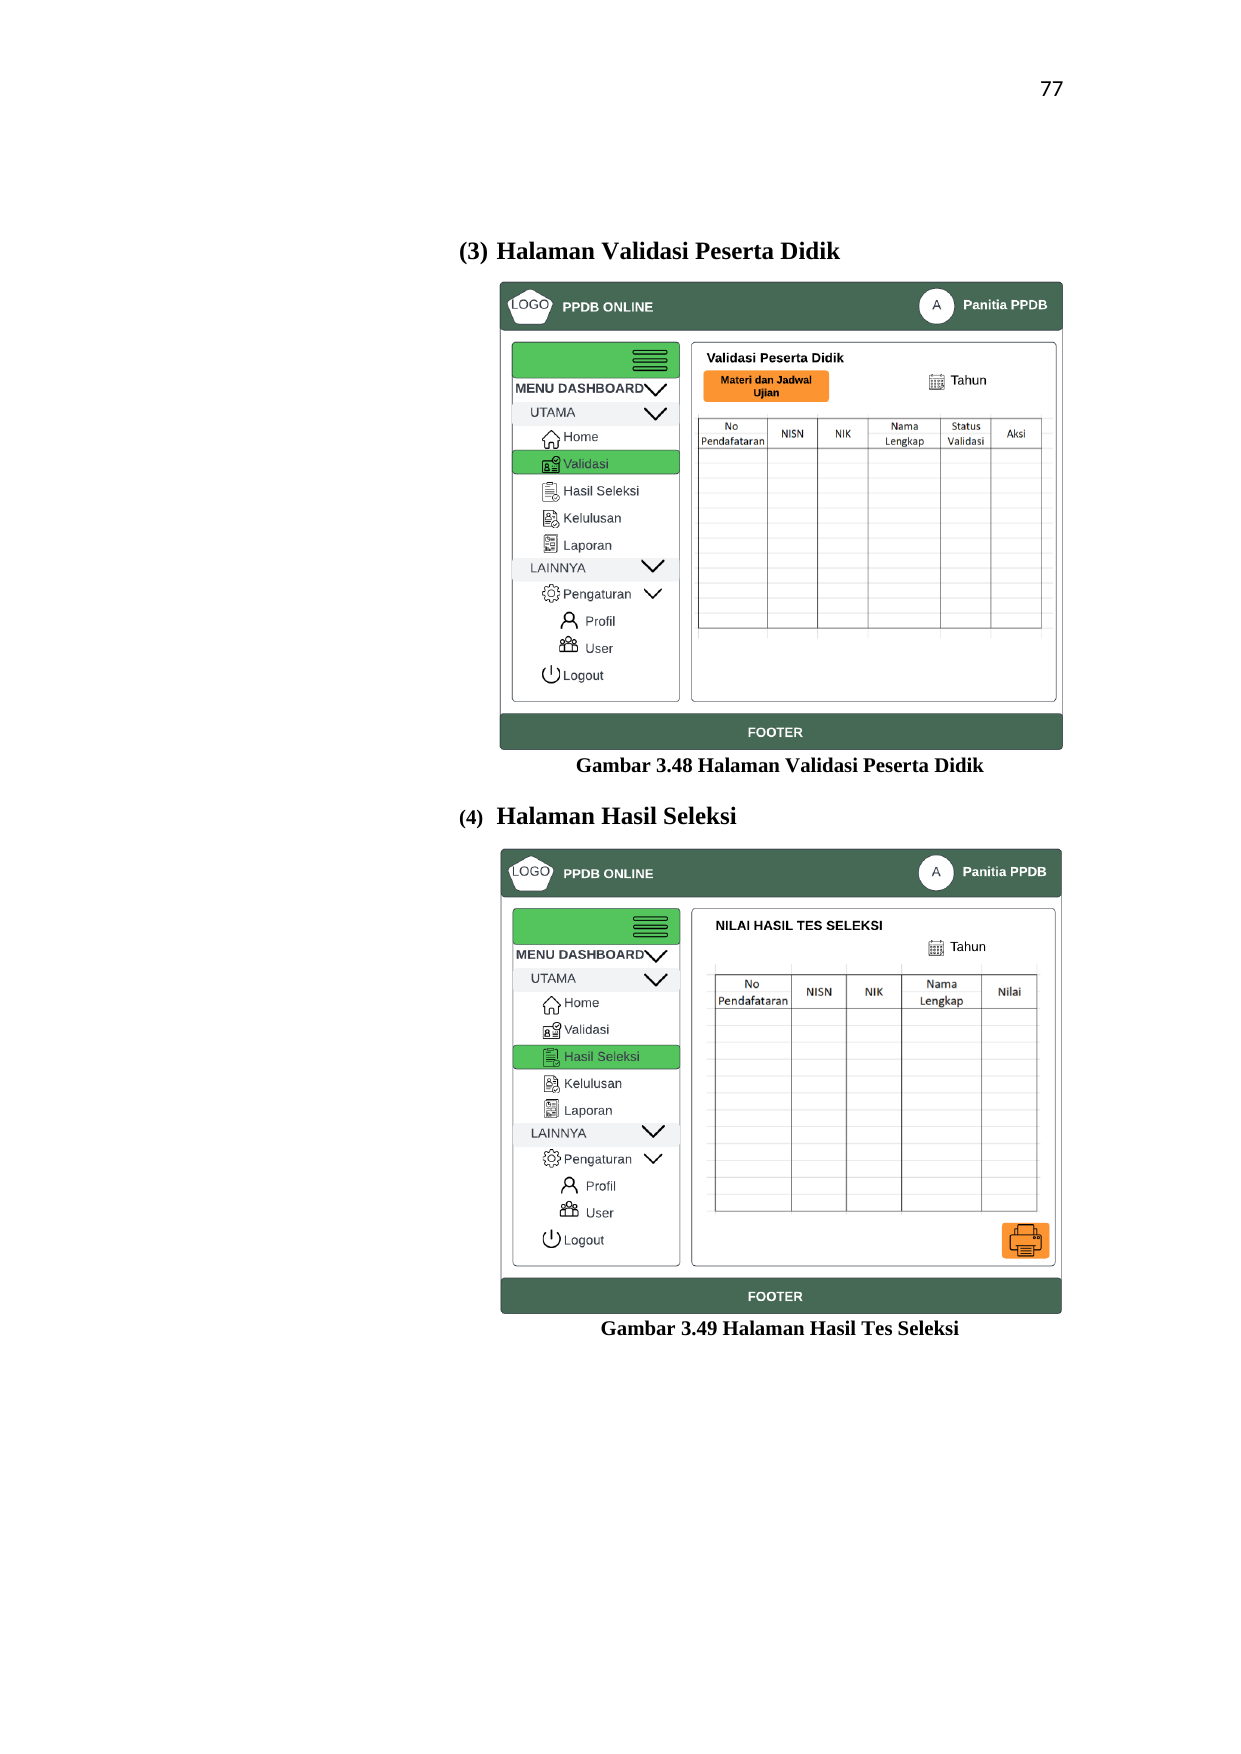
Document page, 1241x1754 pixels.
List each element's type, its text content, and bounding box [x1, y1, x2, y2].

list Gambar 3.48 Halaman Validasi Peserta Didik [496, 754, 1063, 777]
picture [496, 844, 1066, 1317]
picture [496, 279, 1066, 754]
list Halaman Validasi Peserta Didik [459, 236, 1063, 265]
list Halaman Hasil Seleksi [459, 801, 1063, 830]
list Gambar 3.49 Halaman Hasil Tes Seleksi [496, 1317, 1063, 1340]
